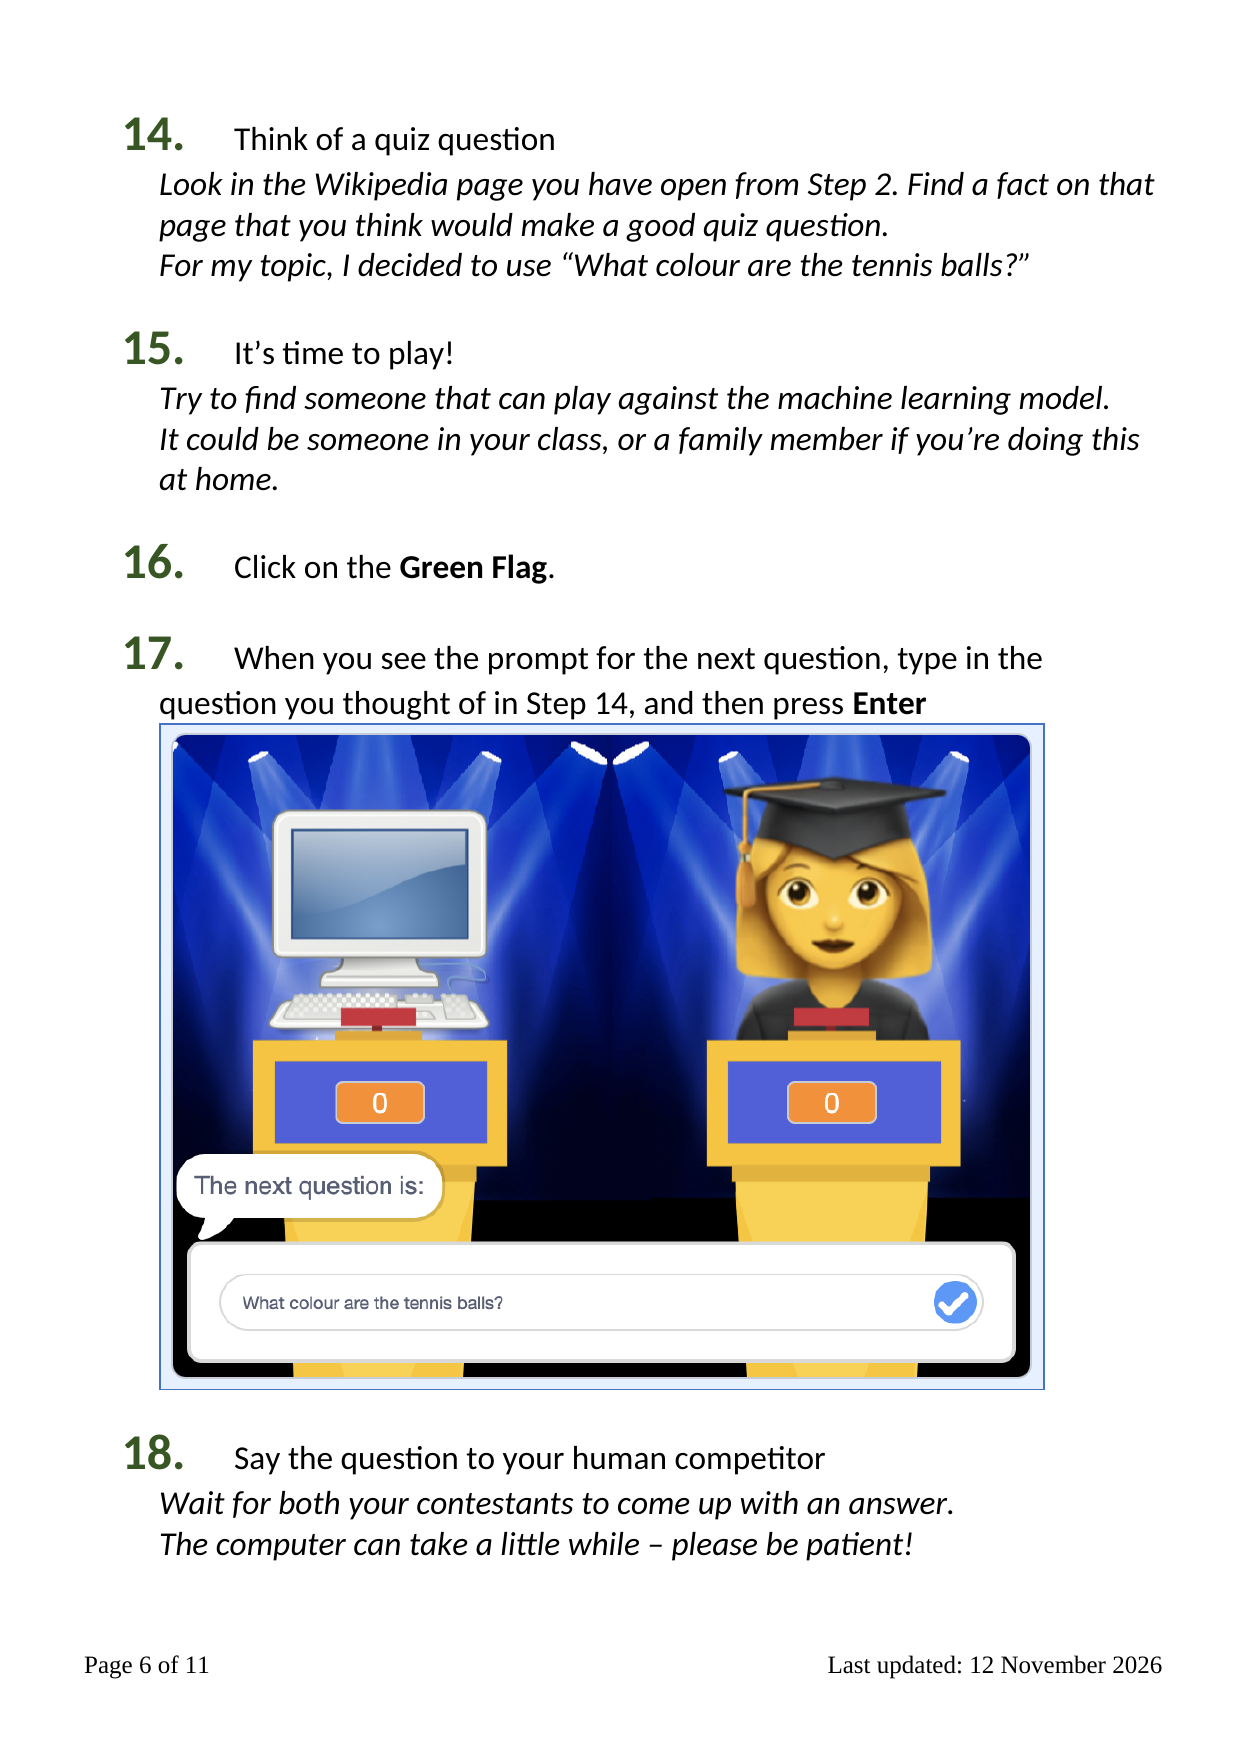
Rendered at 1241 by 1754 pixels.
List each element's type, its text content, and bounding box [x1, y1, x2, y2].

list Think of a quiz question Look in the Wikipedia page you have open from Step 2. Find a fact on that page that you think would make a good quiz question. For my topic, I decided to use “What colour are the tennis balls?” [121, 102, 1164, 316]
list Say the question to your human competitor Wait for both your contestants to come up with an answer. The computer can take a little while – please be patient! [121, 1421, 1164, 1563]
list Click on the Green Flag. [121, 529, 1164, 621]
picture [161, 725, 1043, 1389]
list It’s time to play! Try to find someone that can play against the machine learning model. It could be someone in your class, or a family member if you’re doing this at home. [121, 316, 1164, 529]
